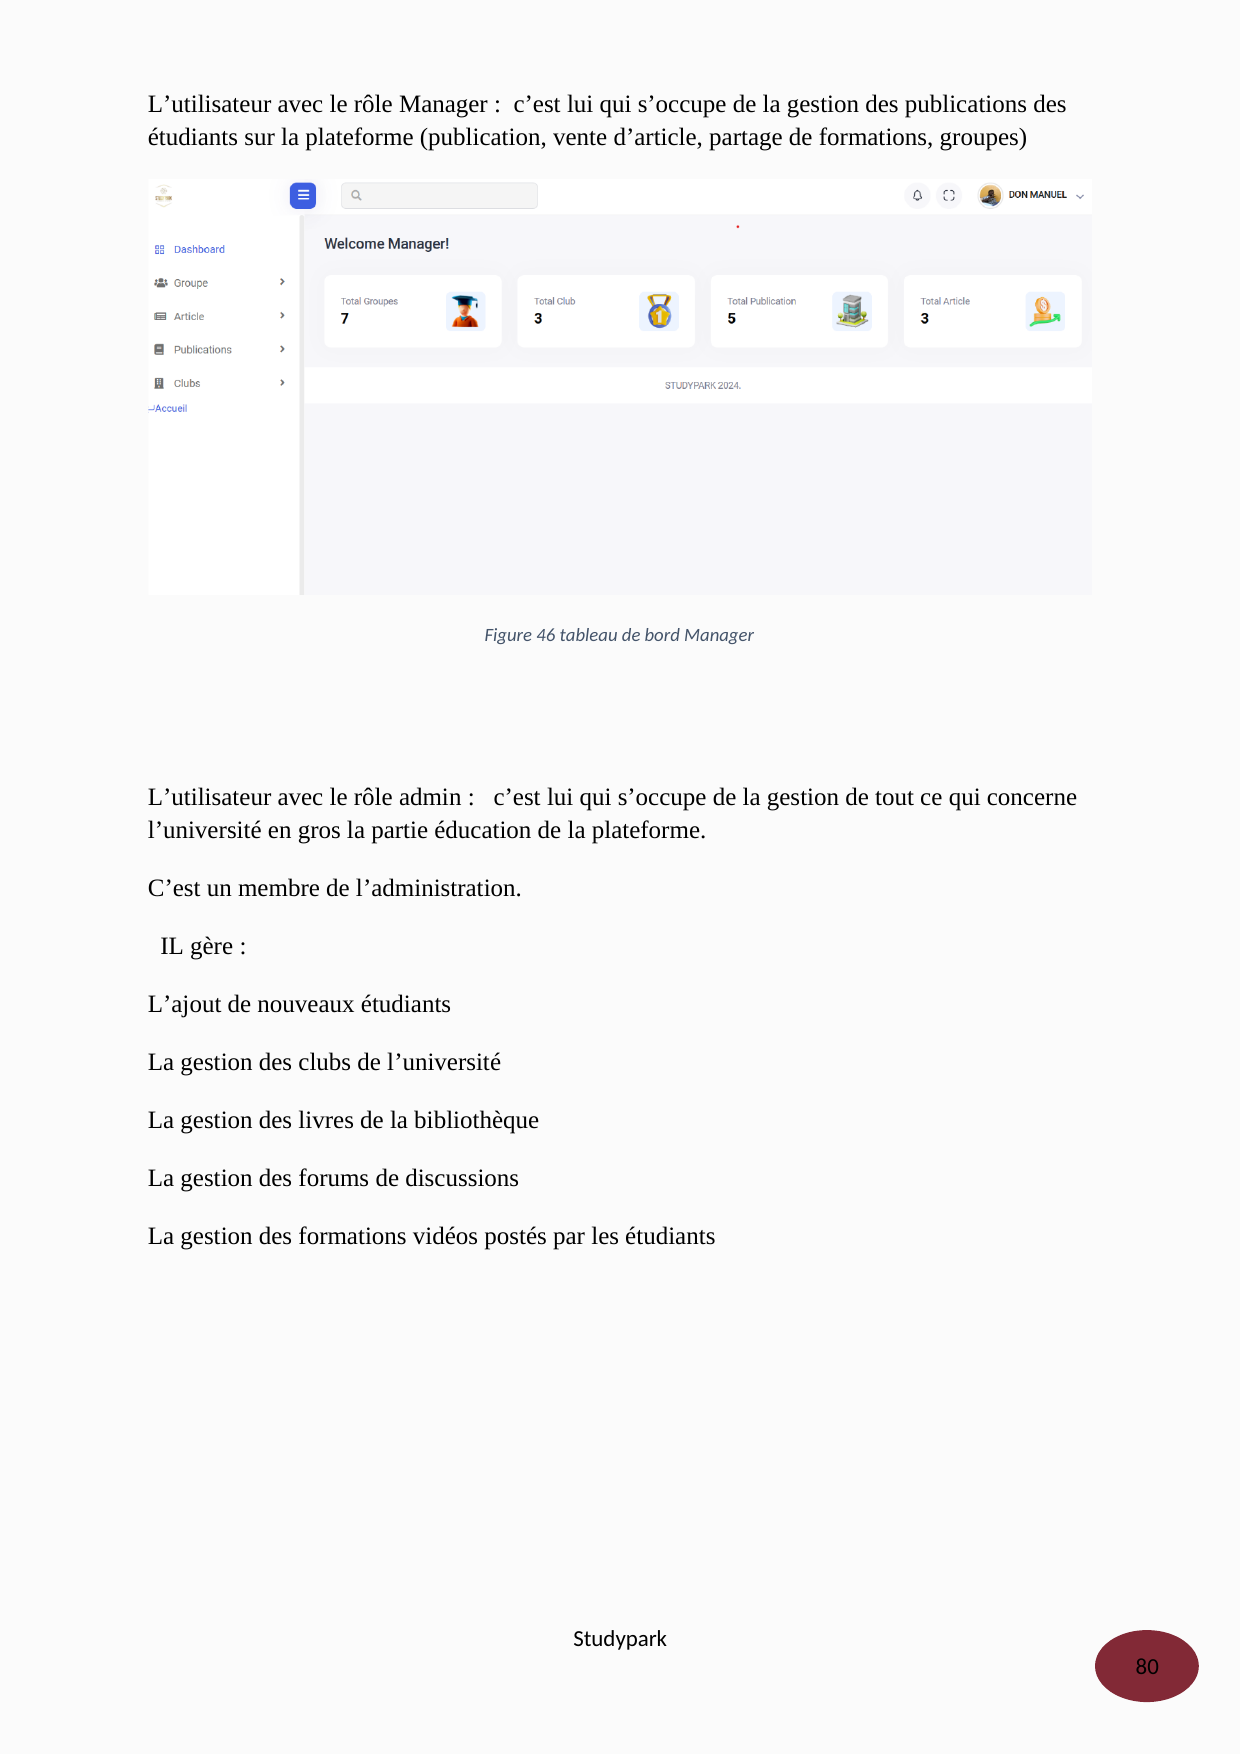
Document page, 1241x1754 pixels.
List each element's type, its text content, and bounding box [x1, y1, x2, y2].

text La gestion des formations vidéos postés par les étudiants [148, 1221, 1093, 1250]
text La gestion des livres de la bibliothèque [148, 1105, 1093, 1134]
text La gestion des forums de discussions [148, 1163, 1093, 1192]
text L’ajout de nouveaux étudiants [148, 989, 1093, 1018]
text IL gère : [148, 931, 1093, 959]
text C’est un membre de l’administration. [148, 873, 1093, 902]
text L’utilisateur avec le rôle Manager : c’est lui qui s’occupe de la gestion des publications des étudiants sur la plateforme (publication, vente d’article, partage de formations, groupes) [148, 89, 1093, 150]
text L’utilisateur avec le rôle admin : c’est lui qui s’occupe de la gestion de tout ce qui concerne l’université en gros la partie éducation de la plateforme. [148, 782, 1093, 843]
text La gestion des clubs de l’université [148, 1047, 1093, 1076]
picture [148, 179, 1092, 595]
